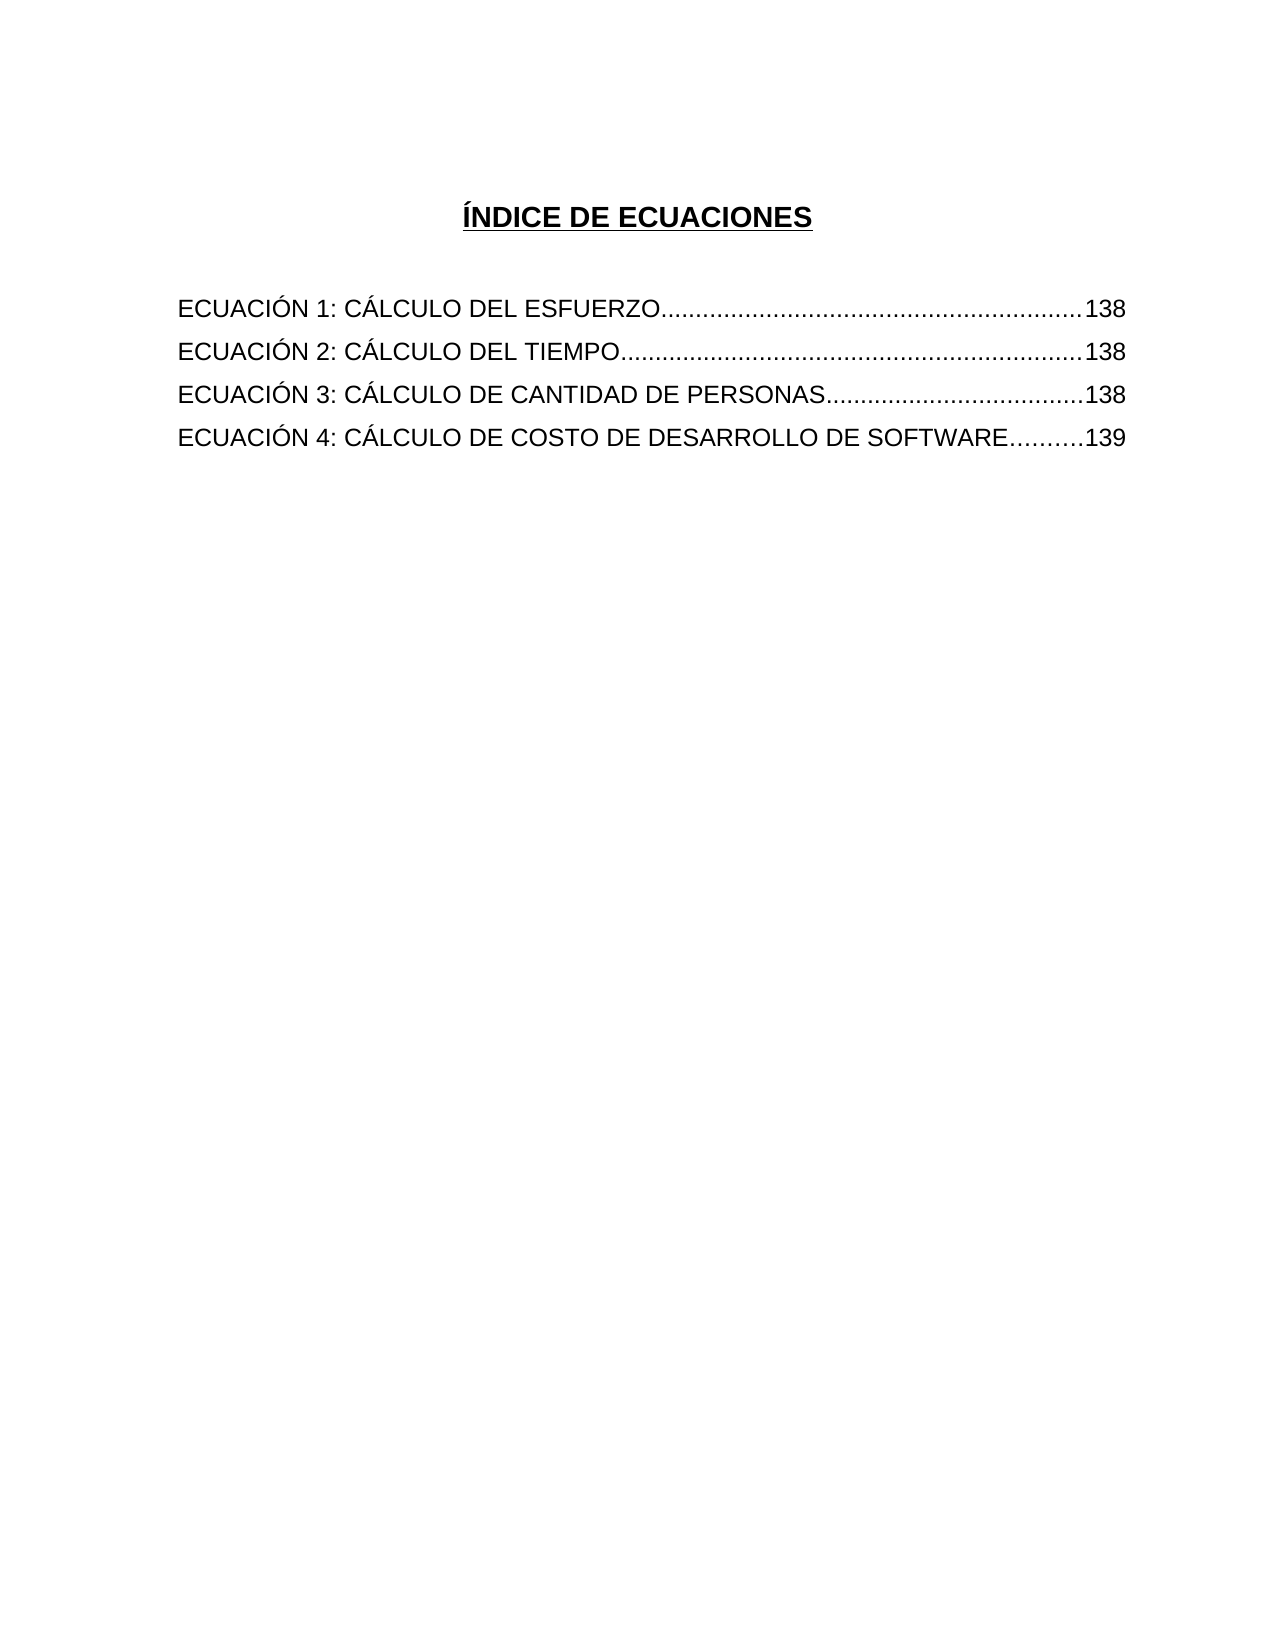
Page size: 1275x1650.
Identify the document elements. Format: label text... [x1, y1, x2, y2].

text ECUACIÓN 3: CÁLCULO DE CANTIDAD DE PERSONAS 138 [177, 380, 1098, 409]
subtitle ÍNDICE DE ECUACIONES [177, 201, 1098, 234]
text ECUACIÓN 4: CÁLCULO DE COSTO DE DESARROLLO DE SOFTWARE 139 [177, 423, 1098, 452]
text ECUACIÓN 2: CÁLCULO DEL TIEMPO 138 [177, 337, 1098, 366]
text ECUACIÓN 1: CÁLCULO DEL ESFUERZO 138 [177, 294, 1098, 323]
